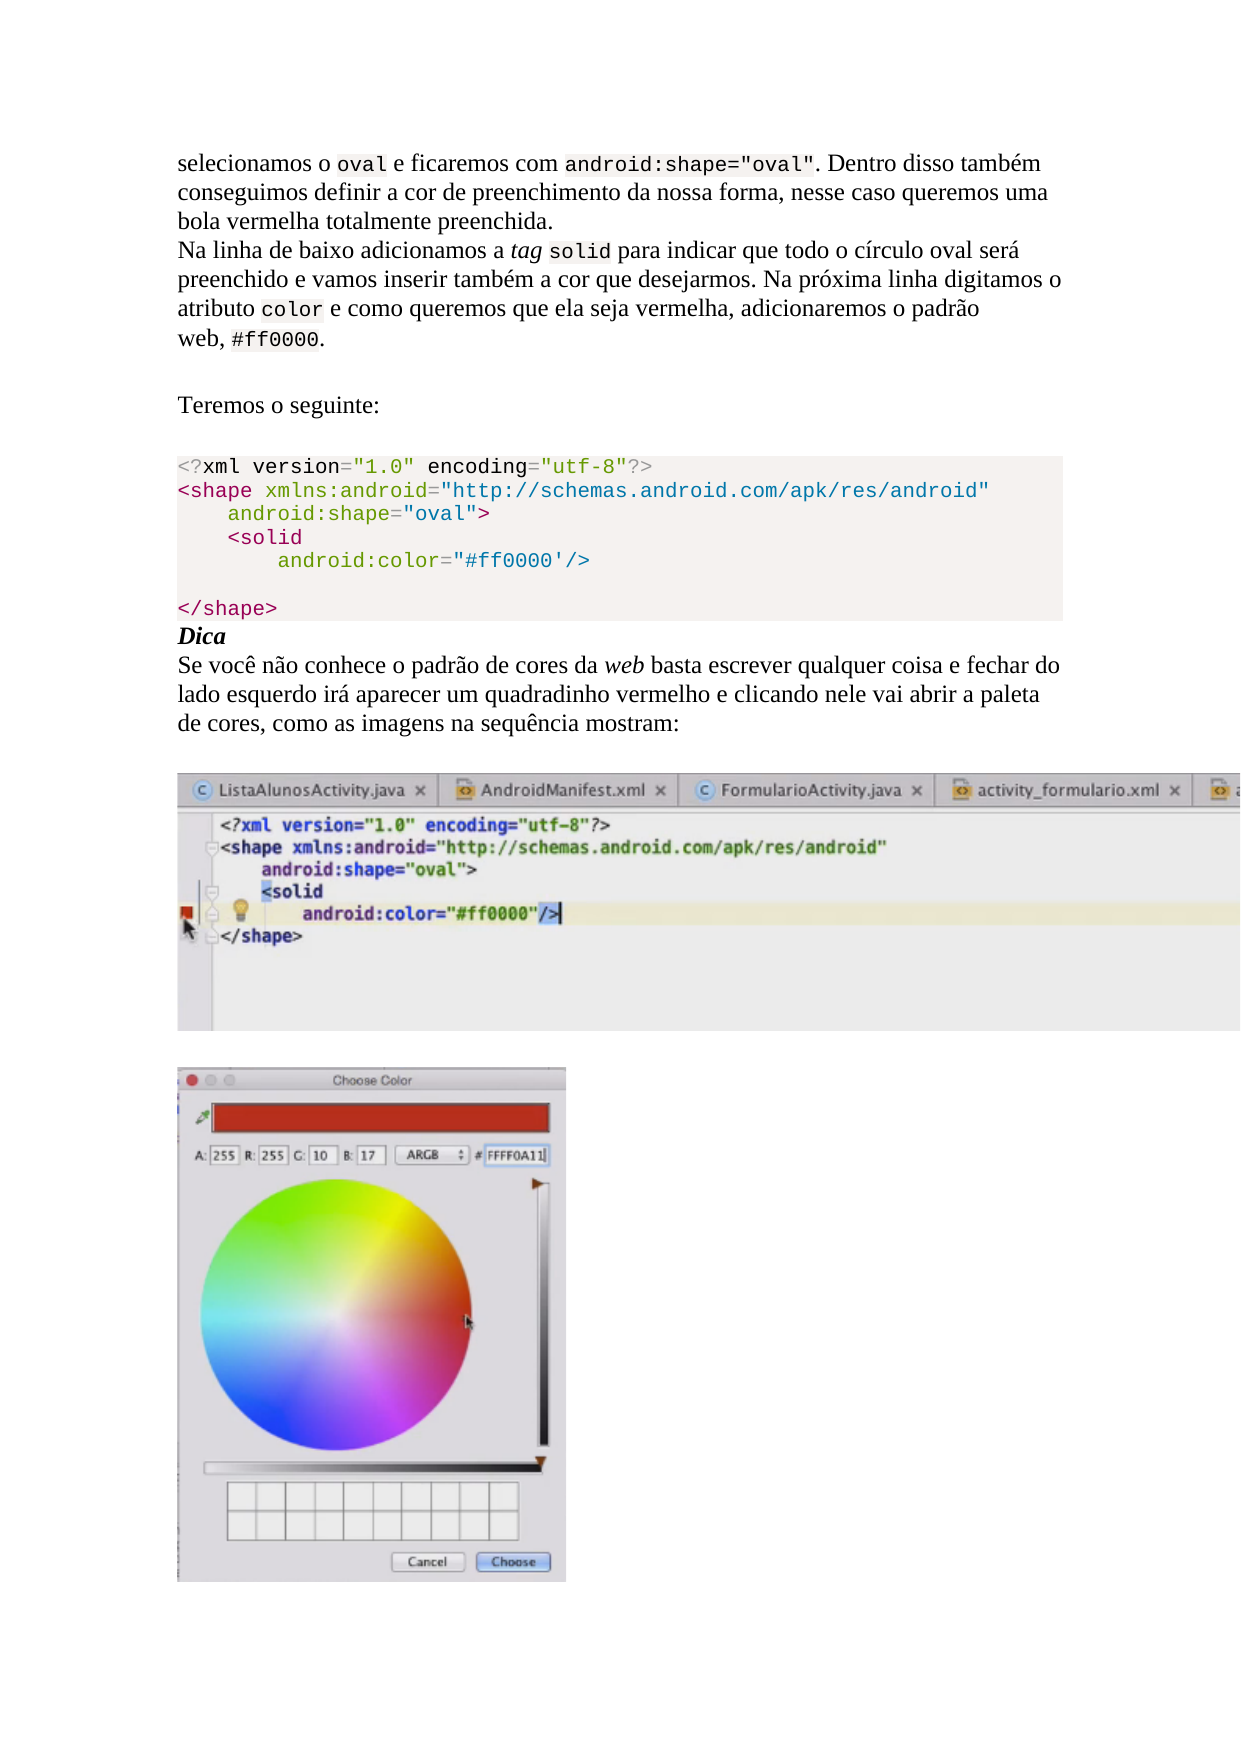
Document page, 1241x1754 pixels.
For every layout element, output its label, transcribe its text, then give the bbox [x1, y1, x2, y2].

text Teremos o seguinte: [177, 390, 1063, 418]
text <?xml version="1.0" encoding="utf-8"?> [177, 456, 1063, 479]
text <solid [177, 527, 1063, 551]
text android:color="#ff0000'/> [177, 551, 1063, 574]
text Na linha de baixo adicionamos a tag solid para indicar que todo o círculo oval será preenchido e vamos inserir também a cor que desejarmos. Na próxima linha digitamos o atributo color e como queremos que ela seja vermelha, adicionaremos o padrão web, #ff0000. [177, 235, 1063, 352]
text <shape xmlns:android="http://schemas.android.com/apk/res/android" [177, 479, 1063, 503]
text android:shape="oval"> [177, 503, 1063, 527]
text Se você não conhece o padrão de cores da web basta escrever qualquer coisa e fechar do lado esquerdo irá aparecer um quadradinho vermelho e clicando nele vai abrir a paleta de cores, como as imagens na sequência mostram: [177, 650, 1063, 736]
text Dica [177, 621, 1063, 650]
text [177, 148, 1063, 235]
picture [177, 1067, 567, 1582]
picture [177, 773, 1241, 1031]
text </shape> [177, 598, 1063, 621]
